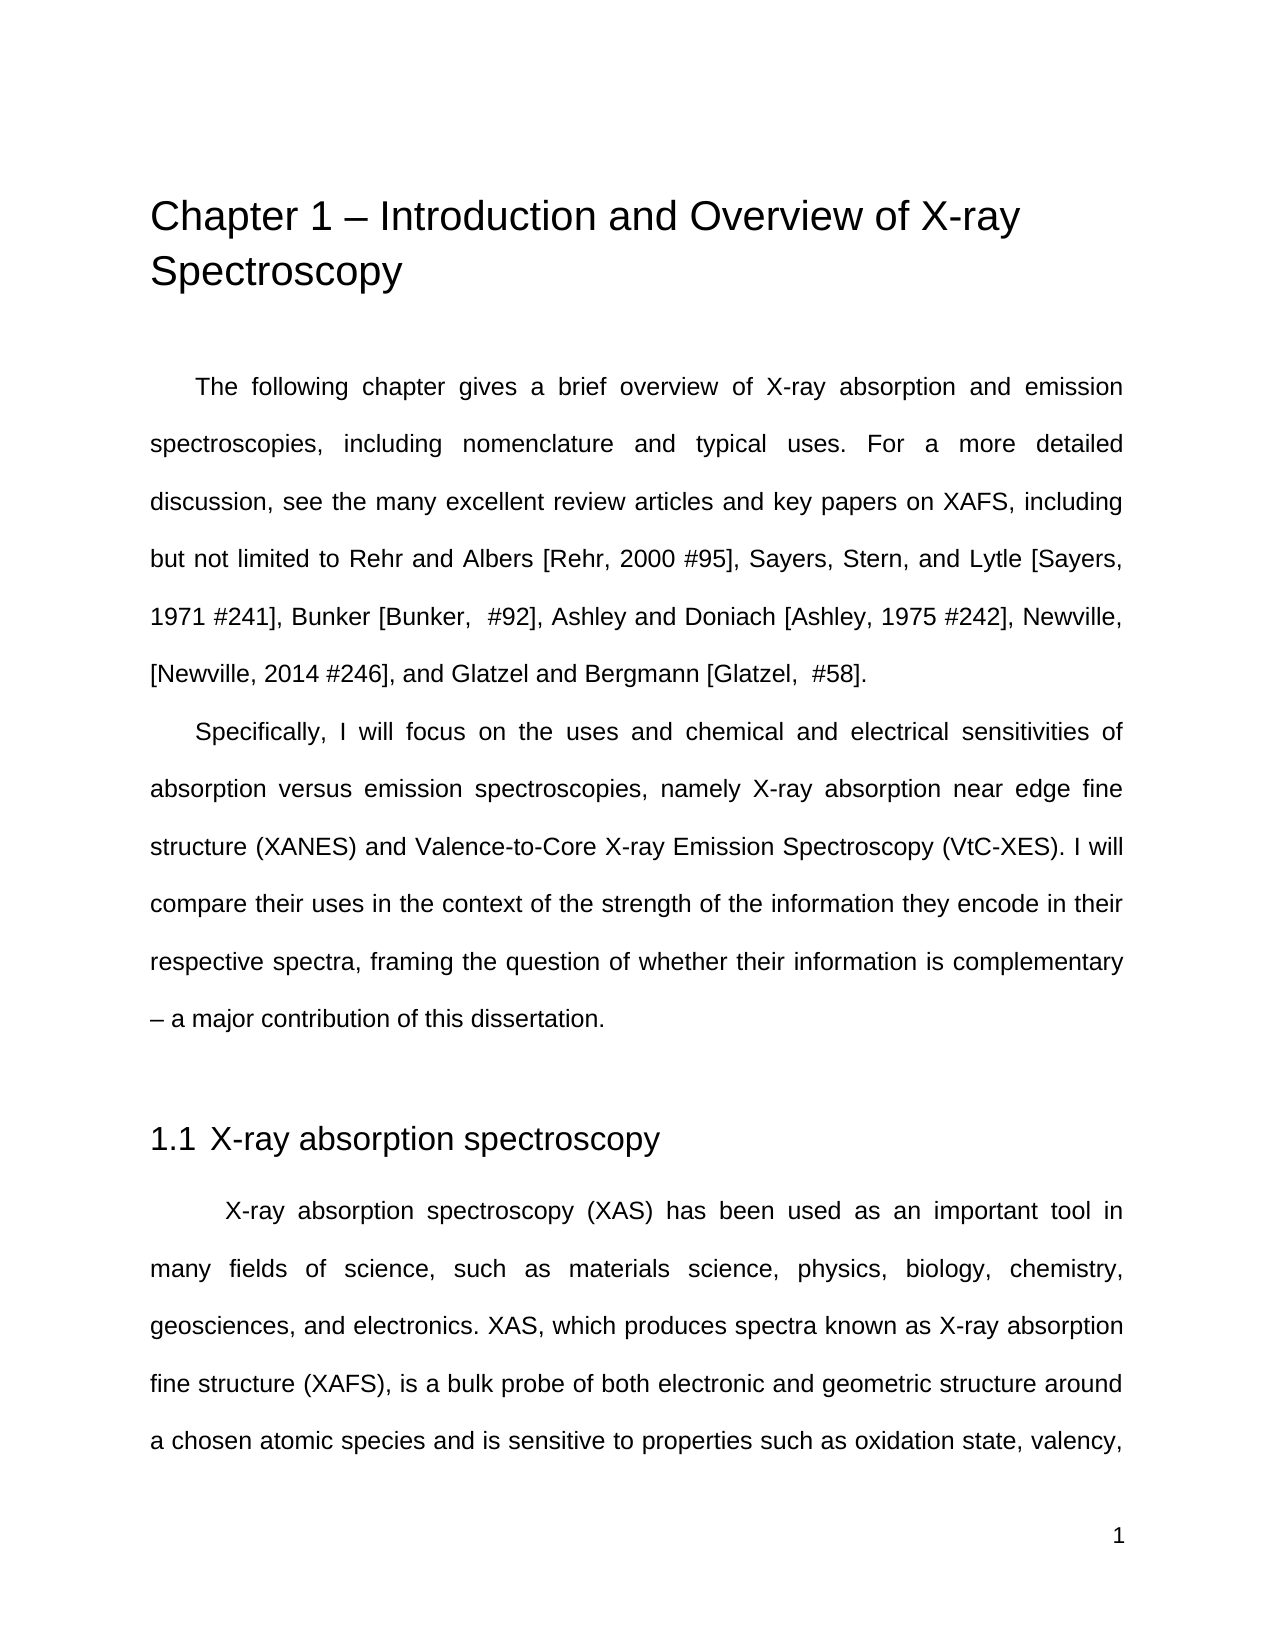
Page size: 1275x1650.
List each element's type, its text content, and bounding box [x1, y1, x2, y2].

subtitle X-ray absorption spectroscopy [150, 1119, 1125, 1158]
text Specifically, I will focus on the uses and chemical and electrical sensitivities of absorption versus emission spectroscopies, namely X-ray absorption near edge fine structure (XANES) and Valence-to-Core X-ray Emission Spectroscopy (VtC-XES). I will compare their uses in the context of the strength of the information they encode in their respective spectra, framing the question of whether their information is complementary – a major contribution of this dissertation. [150, 717, 1125, 1033]
subtitle Chapter 1 – Introduction and Overview of X-ray Spectroscopy [150, 192, 1125, 295]
text The following chapter gives a brief overview of X-ray absorption and emission spectroscopies, including nomenclature and typical uses. For a more detailed discussion, see the many excellent review articles and key papers on XAFS, including but not limited to Rehr and Albers [Rehr, 2000 #95], Sayers, Stern, and Lytle [Sayers, 1971 #241], Bunker [Bunker, #92], Ashley and Doniach [Ashley, 1975 #242], Newville, [Newville, 2014 #246], and Glatzel and Bergmann [Glatzel, #58]. [150, 372, 1125, 688]
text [150, 1196, 1125, 1455]
